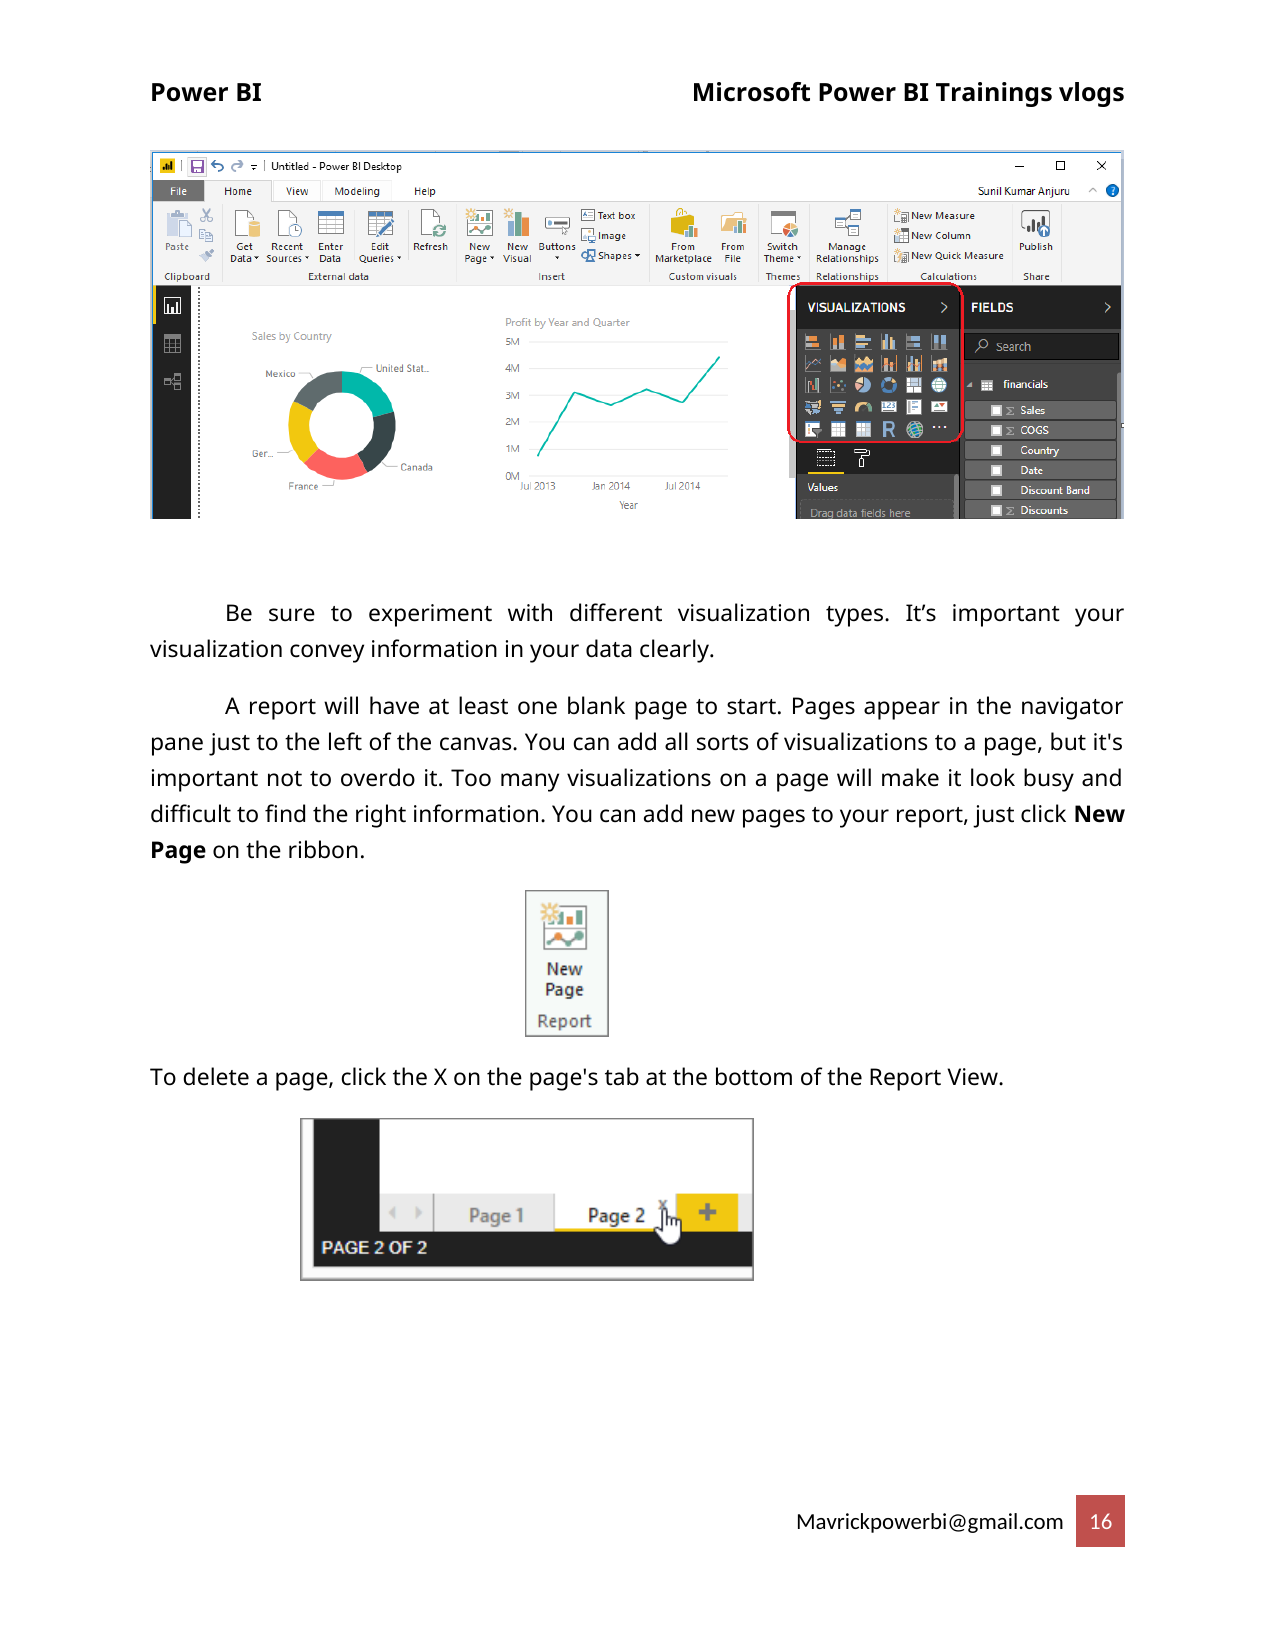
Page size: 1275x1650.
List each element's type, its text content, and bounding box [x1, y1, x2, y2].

picture [525, 890, 609, 1037]
picture [150, 150, 1124, 519]
picture [300, 1118, 754, 1281]
text A report will have at least one blank page to start. Pages appear in the navigator pane just to the left of the canvas. You can add all sorts of visualizations to a page, but it's important not to overdo it. Too many visualizations on a page will make it look busy and difficult to find the right information. You can add new pages to your report, just click New Page on the ribbon. [150, 690, 1125, 865]
text To delete a page, click the X on the page's tab at the bottom of the Report View. [150, 1061, 1125, 1093]
text Be sure to experiment with different visualization types. It’s important your visualization convey information in your data clearly. [150, 597, 1125, 664]
